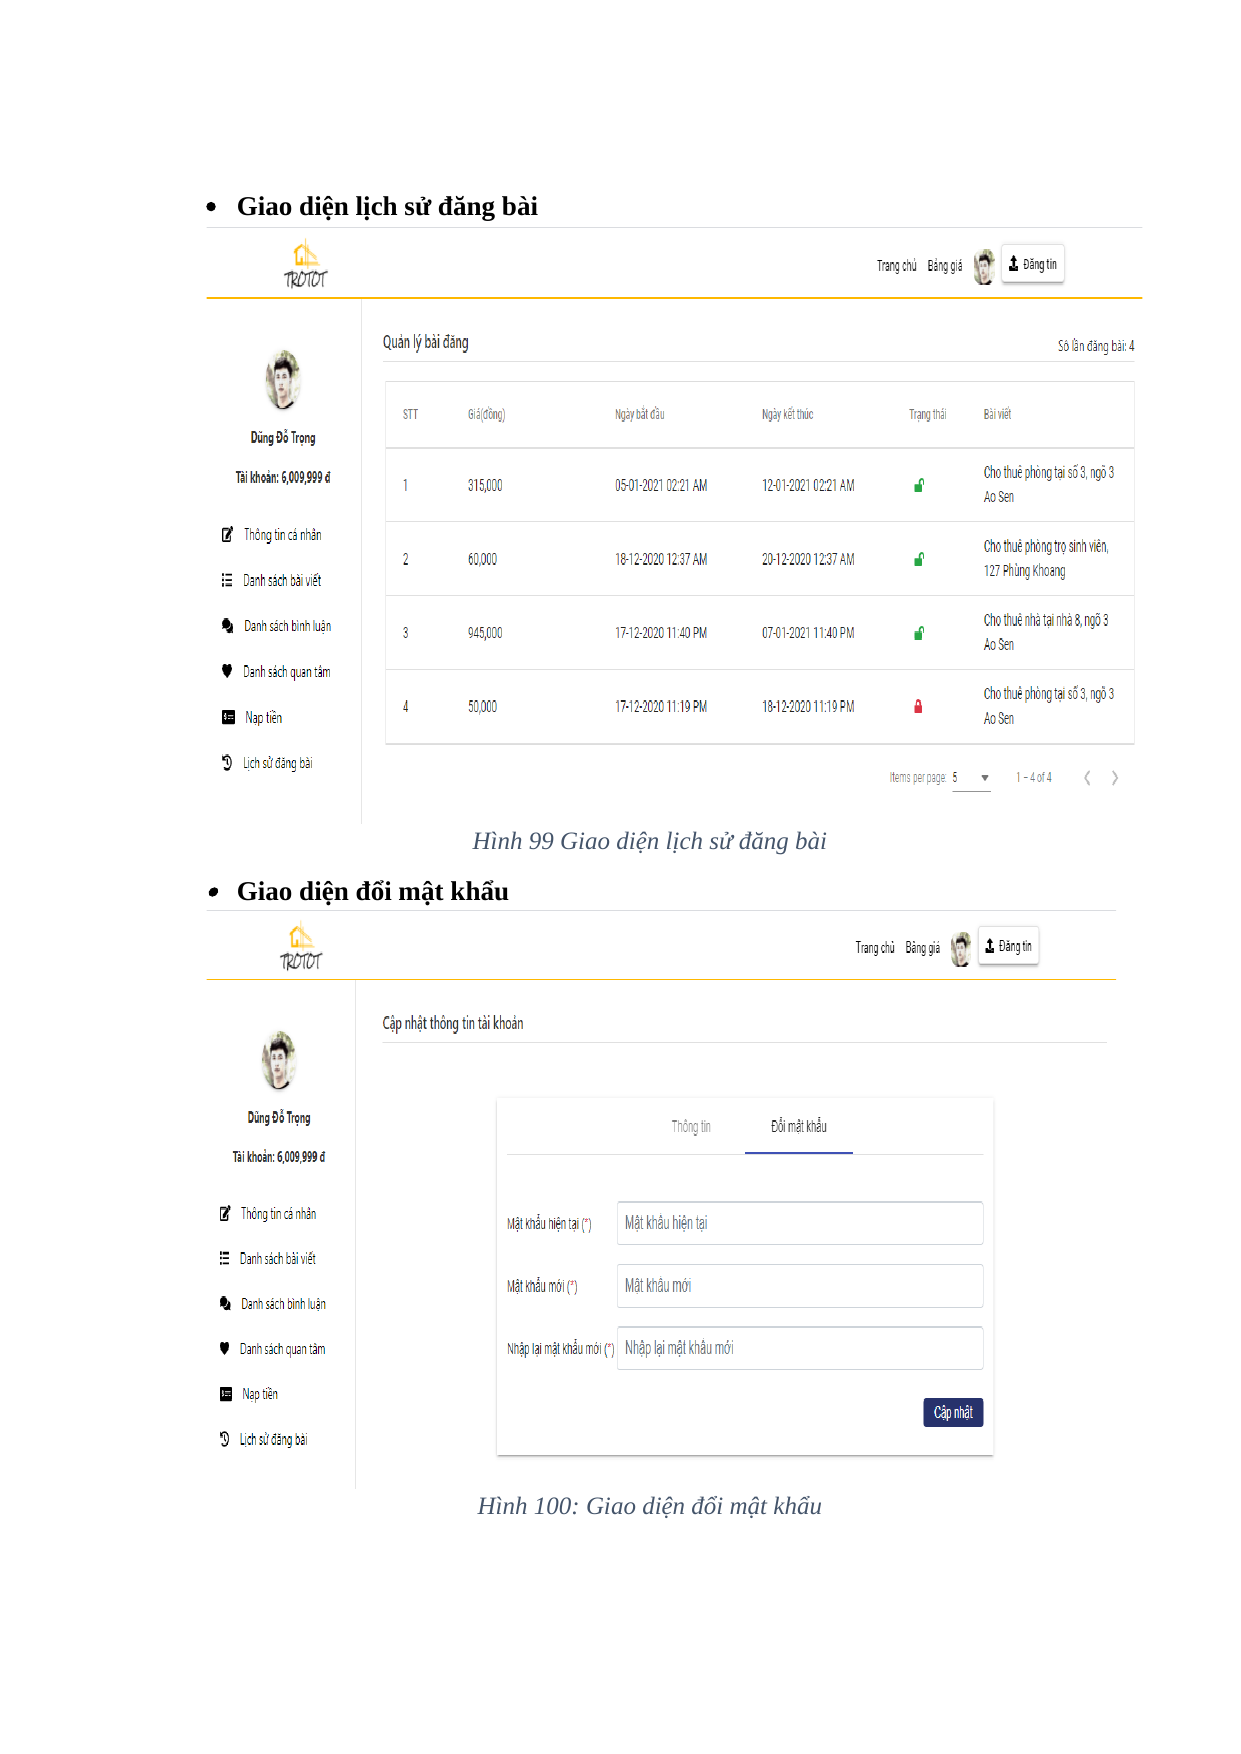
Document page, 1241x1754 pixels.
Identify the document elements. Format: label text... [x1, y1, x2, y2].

list Giao diện lịch sử đăng bài [207, 190, 1093, 221]
picture [206, 909, 1117, 1489]
text Hình 100: Giao diện đổi mật khẩu [207, 1491, 1093, 1520]
picture [206, 223, 1143, 824]
list Giao diện đổi mật khẩu [207, 876, 1093, 907]
text Hình 99 Giao diện lịch sử đăng bài [207, 826, 1093, 855]
